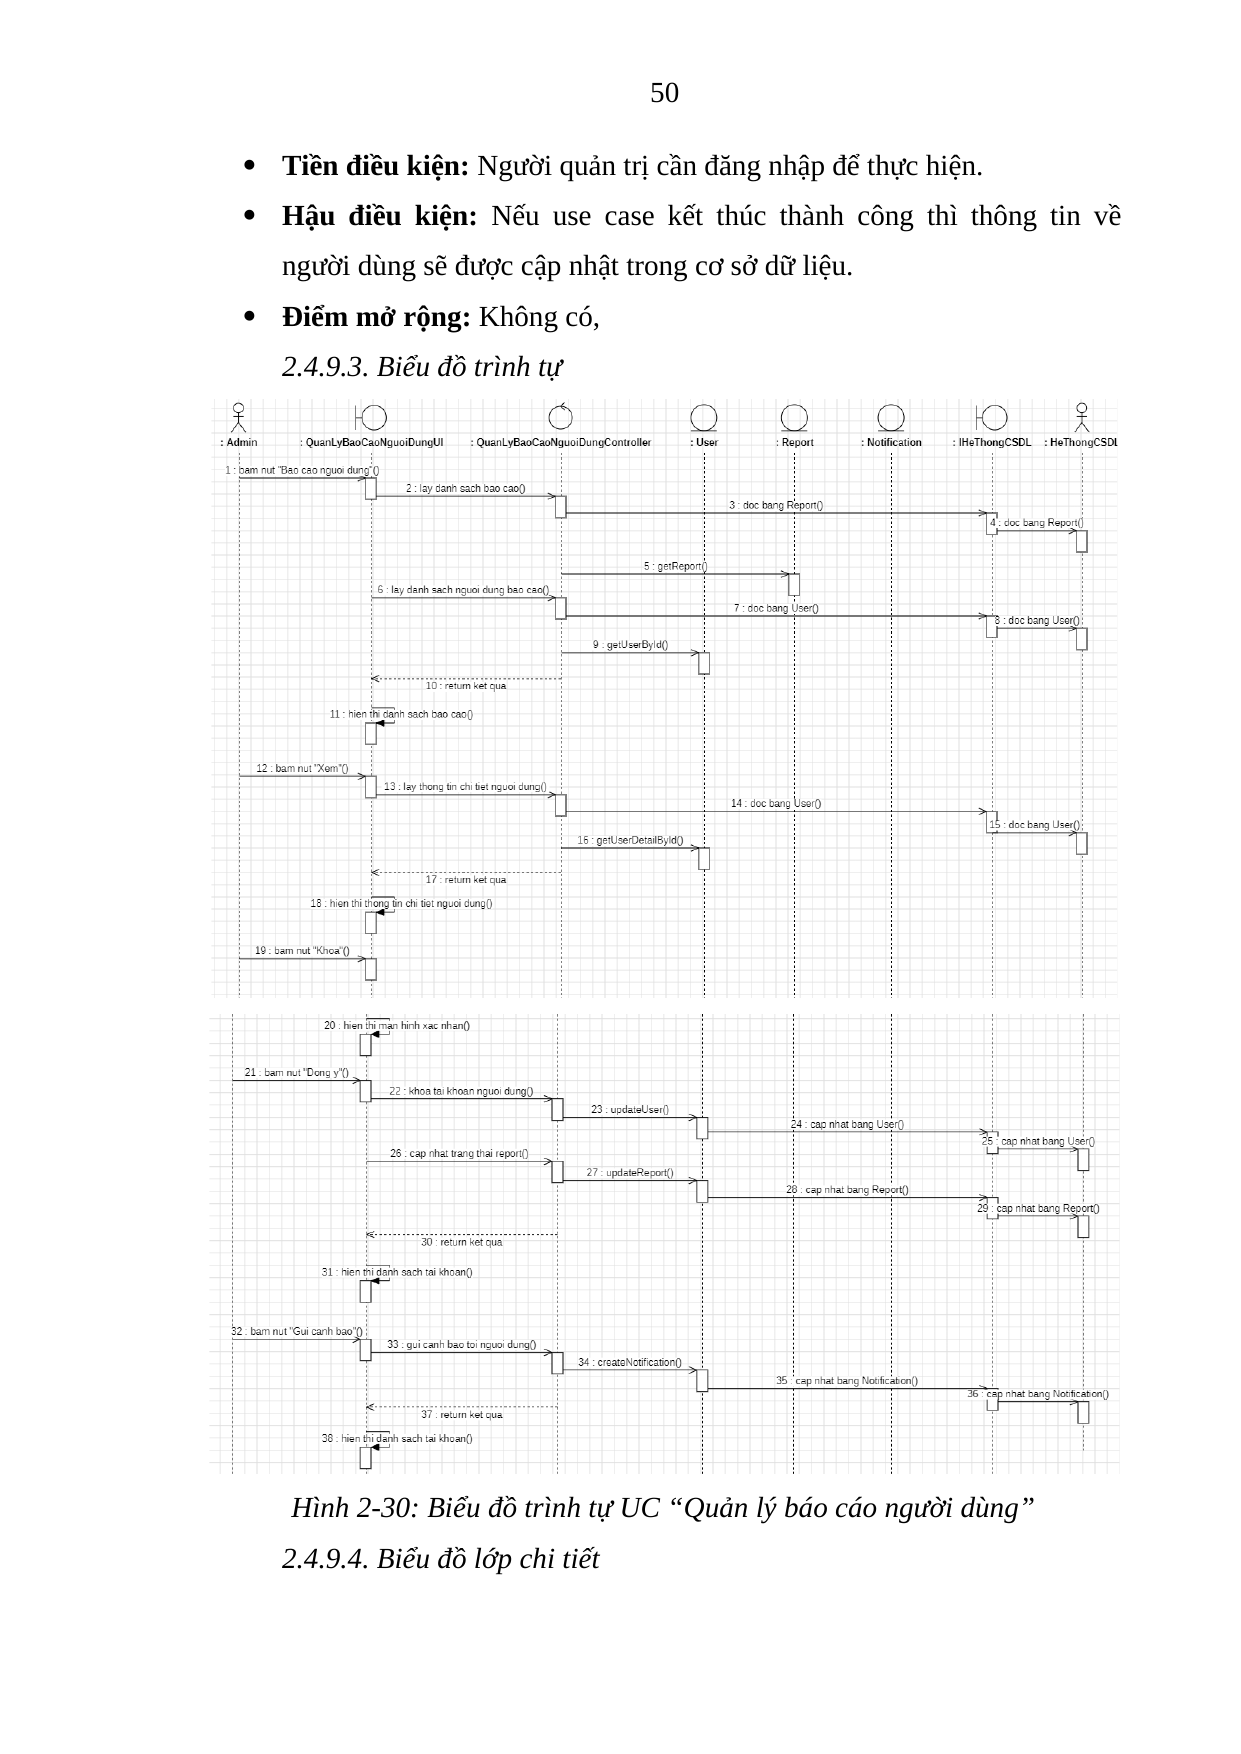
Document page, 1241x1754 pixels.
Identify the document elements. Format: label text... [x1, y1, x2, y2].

text Biểu đồ trình tự [282, 349, 1122, 383]
list Tiền điều kiện: Người quản trị cần đăng nhập để thực hiện. [244, 148, 1122, 181]
list Hậu điều kiện: Nếu use case kết thúc thành công thì thông tin về người dùng sẽ được cập nhật trong cơ sở dữ liệu. [244, 198, 1122, 282]
list Điểm mở rộng: Không có, [244, 299, 1122, 332]
text Biểu đồ lớp chi tiết [282, 1541, 1122, 1574]
picture [211, 399, 1118, 998]
text Hình 2-30: Biểu đồ trình tự UC “Quản lý báo cáo người dùng” [207, 1491, 1122, 1524]
picture [209, 1014, 1120, 1474]
